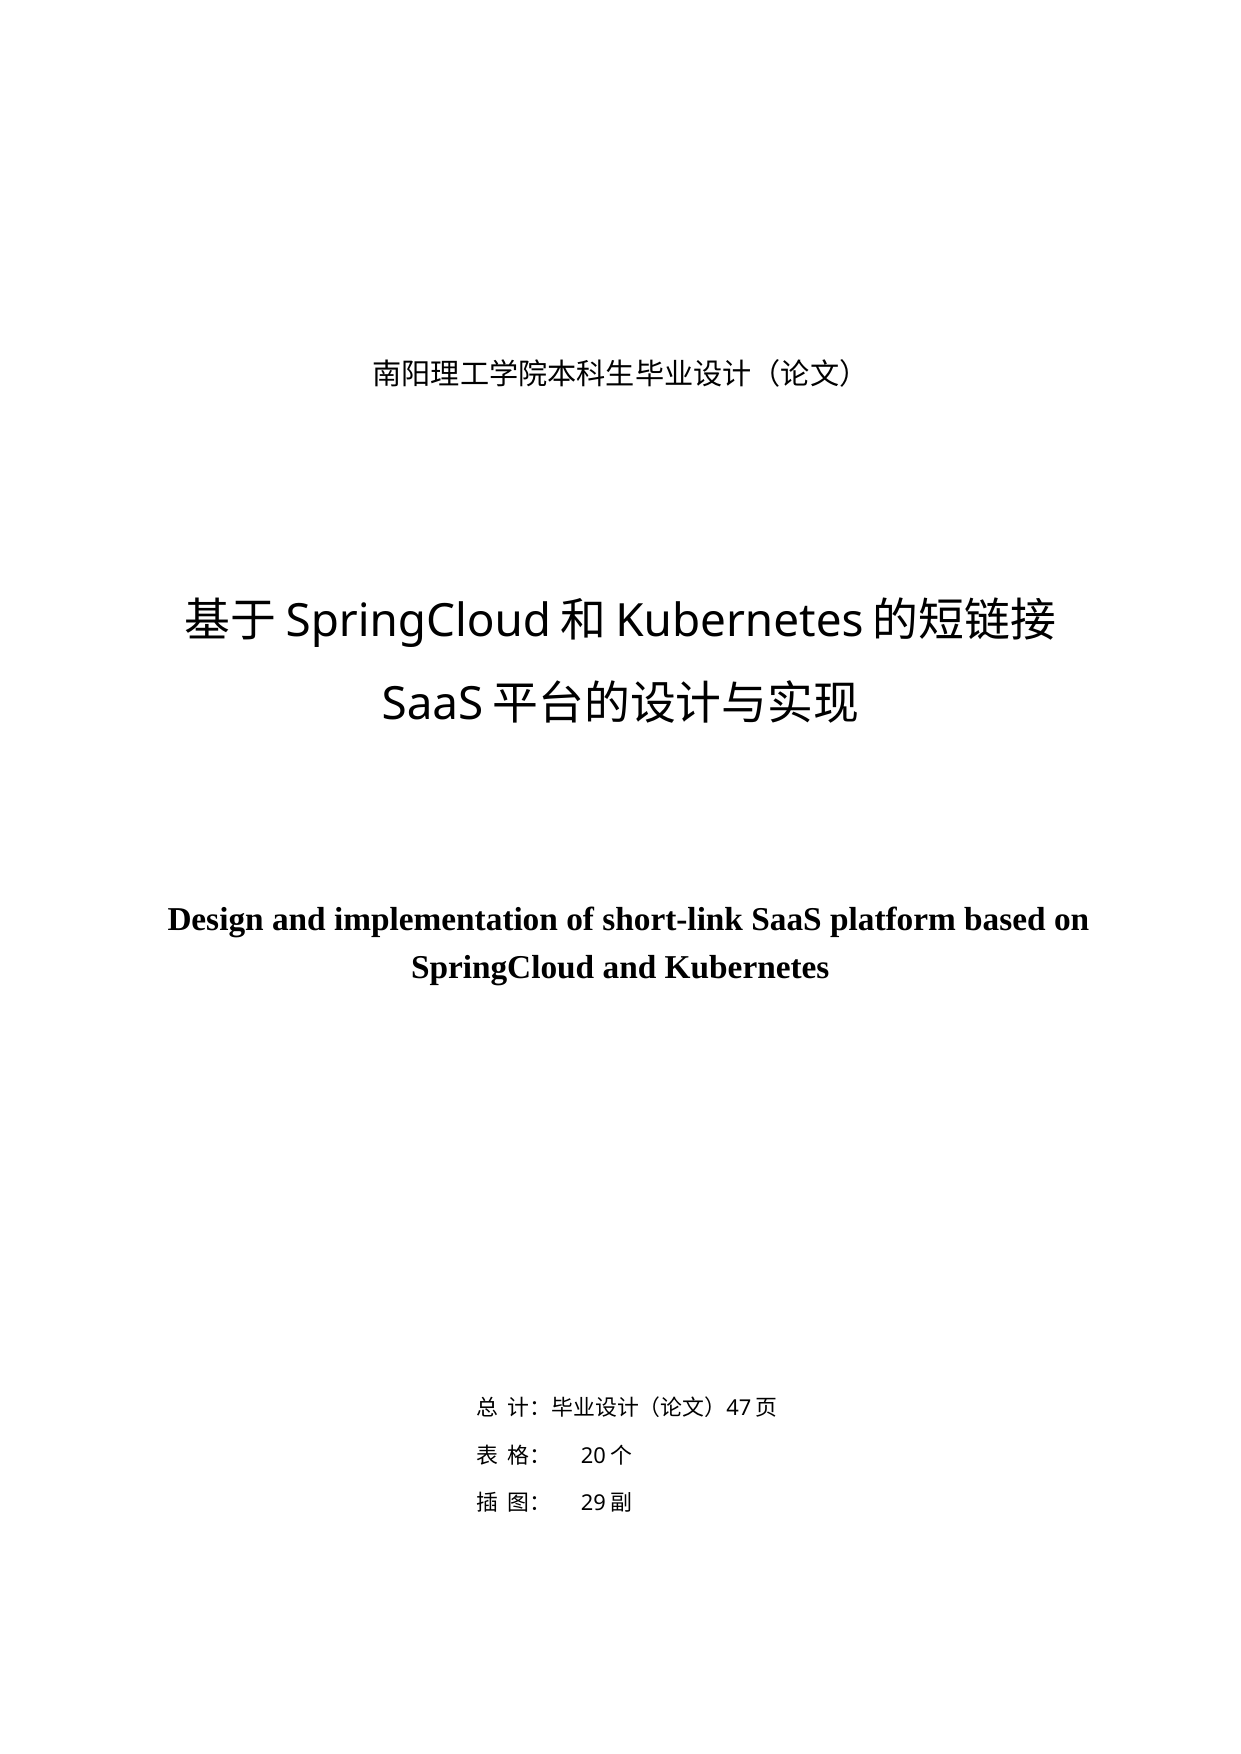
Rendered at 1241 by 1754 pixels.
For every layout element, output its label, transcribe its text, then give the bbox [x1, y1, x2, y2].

text 插 图： 29副 [148, 1485, 1093, 1517]
text 南阳理工学院本科生毕业设计（论文） [148, 350, 1093, 393]
text 表 格： 20个 [148, 1438, 1093, 1469]
text 总 计：毕业设计（论文）47页 [148, 1390, 1093, 1422]
text 基于SpringCloud和Kubernetes的短链接SaaS平台的设计与实现 [148, 583, 1093, 733]
text Design and implementation of short-link SaaS platform based on SpringCloud and Kubernetes [148, 899, 1093, 985]
